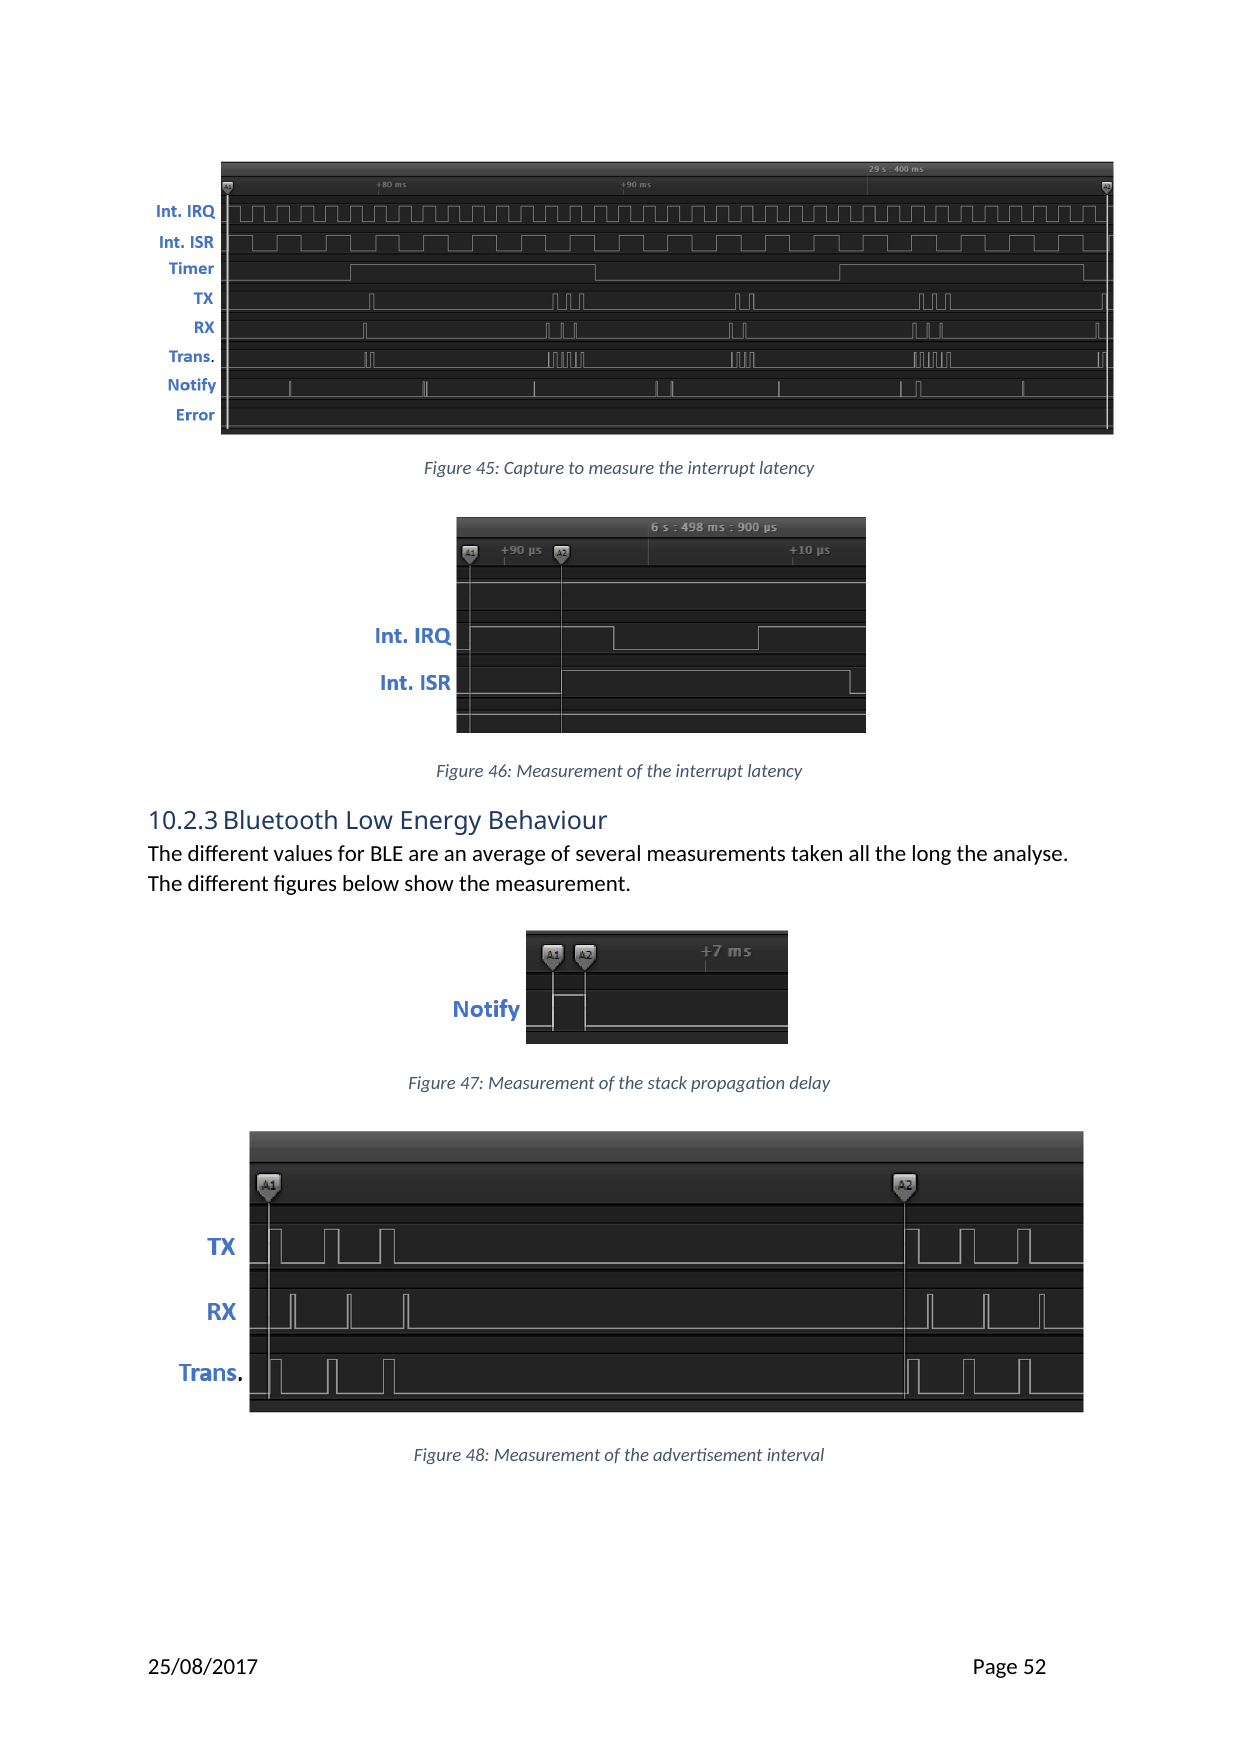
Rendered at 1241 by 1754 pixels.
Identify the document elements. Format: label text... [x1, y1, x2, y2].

picture [365, 499, 875, 740]
text The different values for BLE are an average of several measurements taken all the long the analyse. The different figures below show the measurement. [148, 839, 1093, 898]
subtitle Bluetooth Low Energy Behaviour [148, 803, 1093, 837]
picture [147, 147, 1117, 438]
picture [147, 1115, 1093, 1425]
picture [447, 916, 794, 1053]
